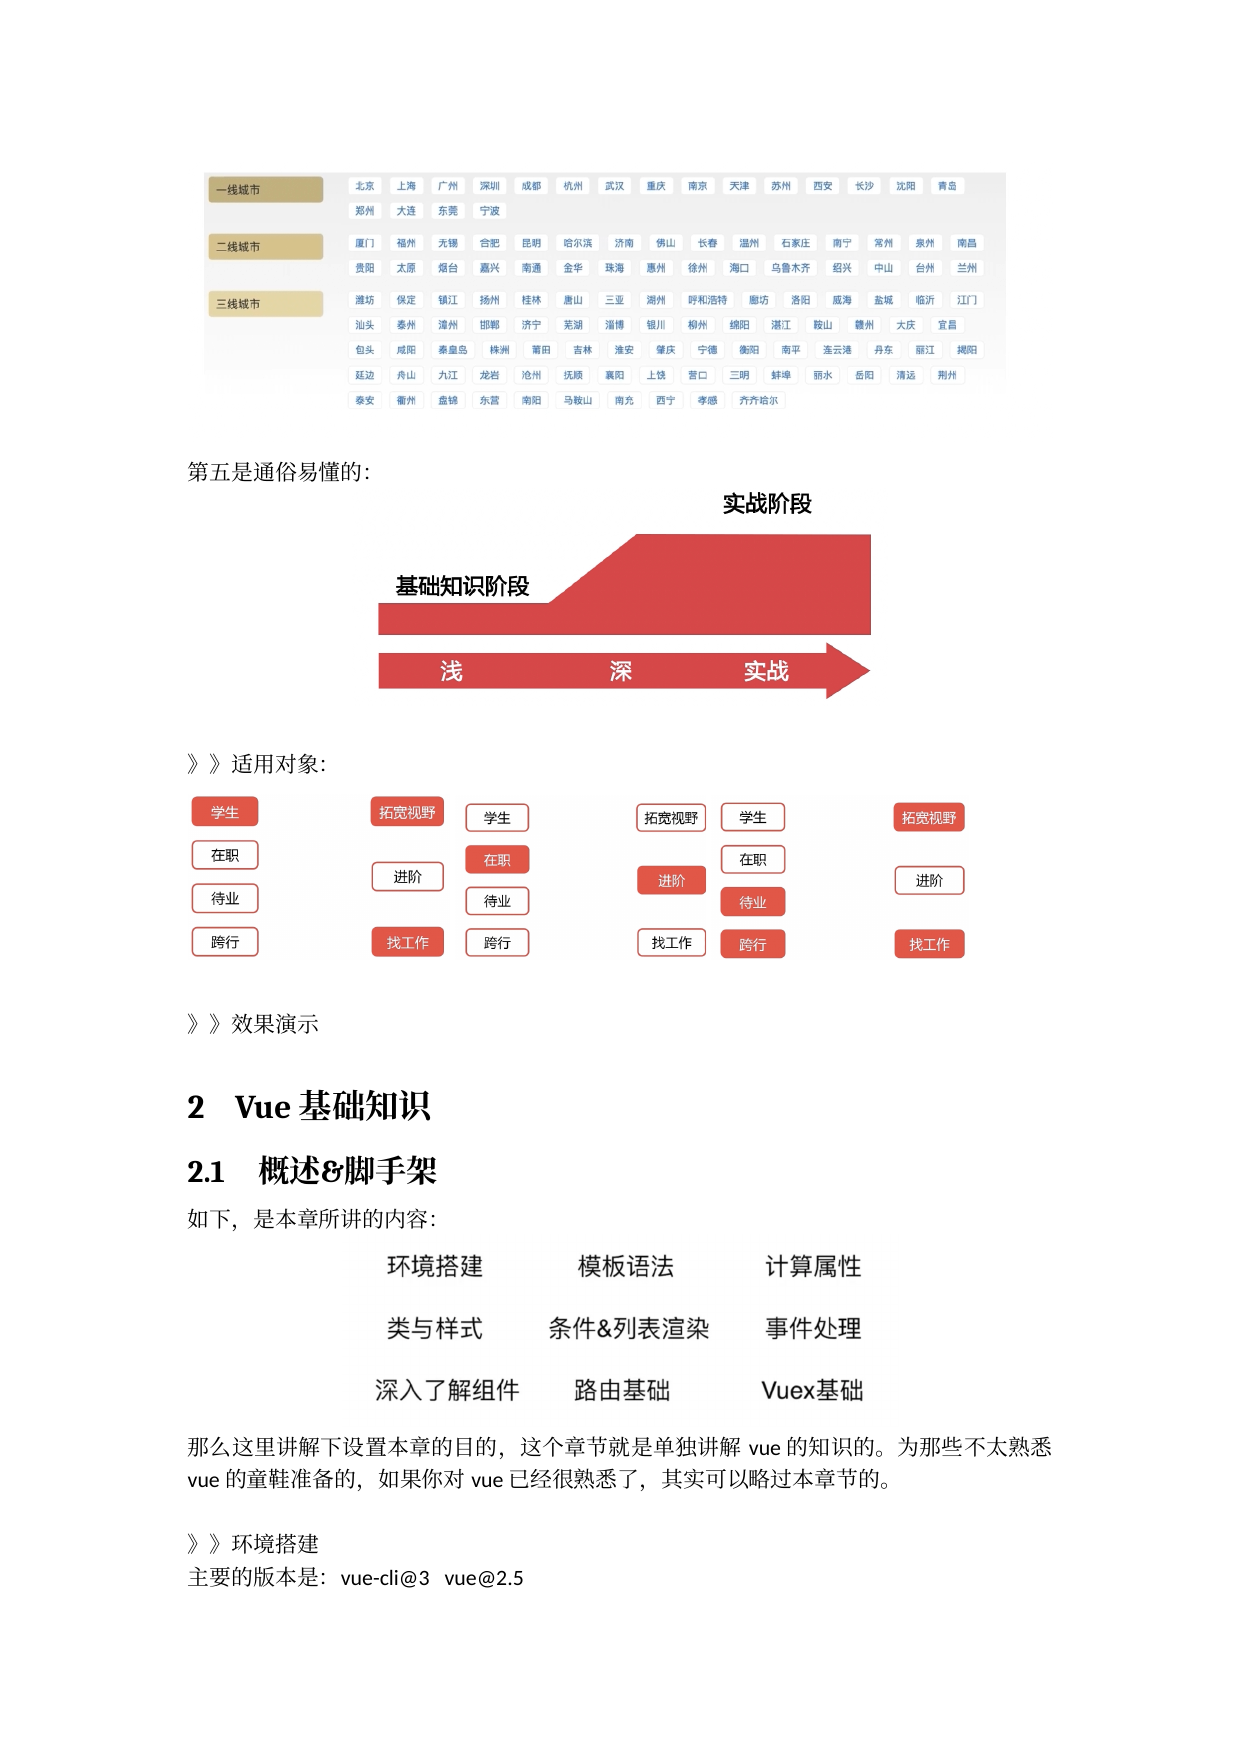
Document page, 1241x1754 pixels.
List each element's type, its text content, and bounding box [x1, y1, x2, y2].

text 》》适用对象： [187, 747, 1053, 779]
text 主要的版本是：vue-cli@3 vue@2.5 [187, 1559, 1053, 1592]
picture [352, 487, 889, 708]
picture [711, 795, 969, 960]
picture [455, 795, 707, 960]
picture [187, 162, 1053, 442]
subtitle Vue 基础知识 [187, 1072, 1053, 1137]
picture [187, 794, 451, 960]
text 》》效果演示 [187, 1007, 1053, 1039]
text 如下，是本章所讲的内容： [187, 1202, 1053, 1234]
text 那么这里讲解下设置本章的目的，这个章节就是单独讲解 vue 的知识的。为那些不太熟悉 vue 的童鞋准备的，如果你对 vue 已经很熟悉了，其实可以略过本章节的。 [187, 1429, 1053, 1494]
subtitle 概述&脚手架 [187, 1137, 1053, 1202]
picture [341, 1234, 899, 1427]
text 》》环境搭建 [187, 1527, 1053, 1559]
text 第五是通俗易懂的： [187, 454, 1053, 487]
